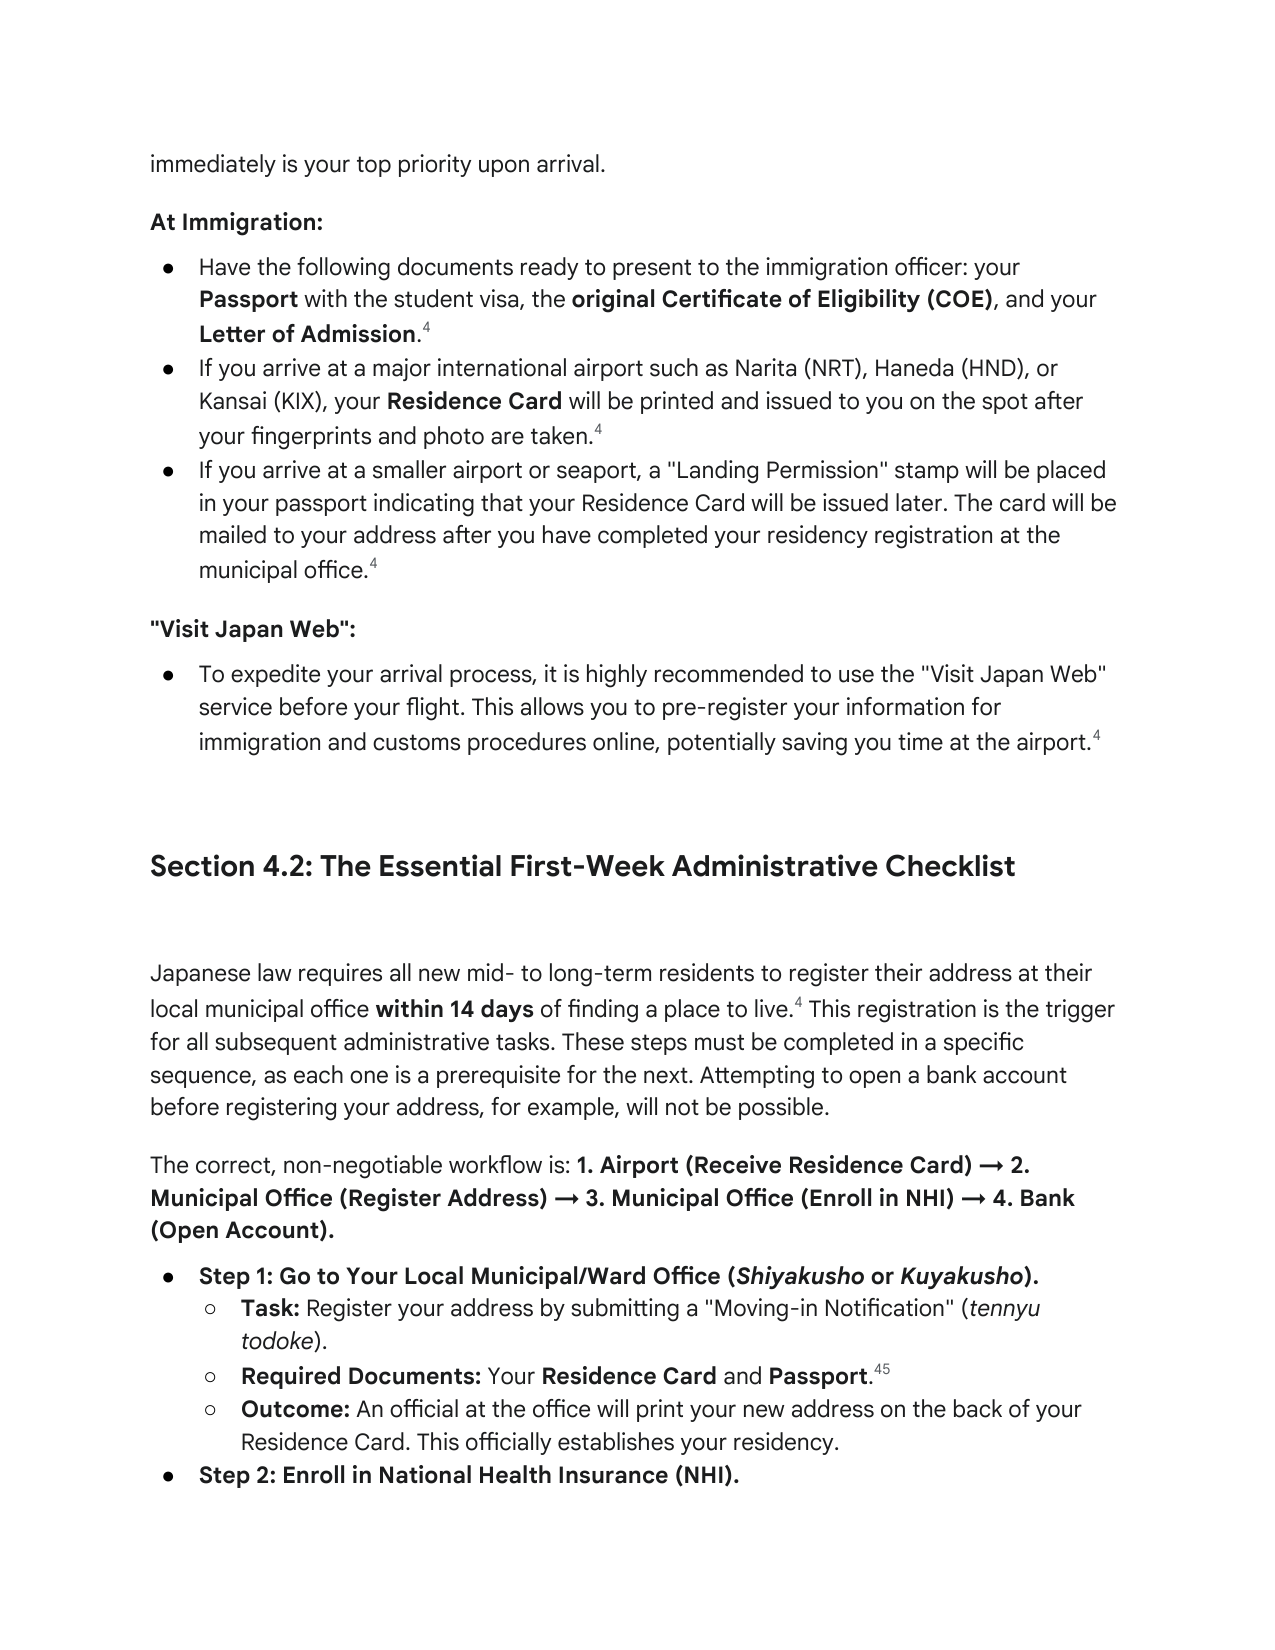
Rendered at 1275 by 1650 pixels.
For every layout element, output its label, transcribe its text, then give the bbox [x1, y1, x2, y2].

list To expedite your arrival process, it is highly recommended to use the "Visit Japan Web" service before your flight. This allows you to pre-register your information for immigration and customs procedures online, potentially saving you time at the airport.4 [161, 661, 1125, 758]
list Have the following documents ready to present to the immigration officer: your Passport with the student visa, the original Certificate of Eligibility (COE), and your Letter of Admission.4 [161, 253, 1125, 350]
list Required Documents: Your Residence Card and Passport.45 [203, 1360, 1125, 1391]
list Task: Register your address by submitting a "Moving-in Notification" (tennyu todoke). [203, 1294, 1125, 1356]
text The correct, non-negotiable workflow is: 1. Airport (Receive Residence Card) → 2. Municipal Office (Register Address) → 3. Municipal Office (Enroll in NHI) → 4. Bank (Open Account). [150, 1151, 1125, 1245]
subtitle Section 4.2: The Essential First-Week Administrative Checklist [150, 848, 1125, 884]
list If you arrive at a major international airport such as Narita (NRT), Haneda (HND), or Kansai (KIX), your Residence Card will be printed and issued to you on the spot after your fingerprints and photo are taken.4 [161, 354, 1125, 452]
list Step 2: Enroll in National Health Insurance (NHI). [161, 1461, 1125, 1490]
list Step 1: Go to Your Local Municipal/Ward Office (Shiyakusho or Kuyakusho). [161, 1262, 1125, 1291]
list Outcome: An official at the office will print your new address on the back of your Residence Card. This officially establishes your residency. [203, 1396, 1125, 1457]
text "Visit Japan Web": [150, 615, 1125, 644]
text At Immigration: [150, 208, 1125, 236]
text Japanese law requires all new mid- to long-term residents to register their address at their local municipal office within 14 days of finding a place to live.4 This registration is the trigger for all subsequent administrative tasks. These steps must be completed in a specific sequence, as each one is a prerequisite for the next. Attempting to open a bank account before registering your address, for example, will not be possible. [150, 960, 1125, 1122]
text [150, 150, 1125, 179]
list If you arrive at a smaller airport or seaport, a "Landing Permission" stamp will be placed in your passport indicating that your Residence Card will be issued later. The card will be mailed to your address after you have completed your residency registration at the municipal office.4 [161, 456, 1125, 586]
